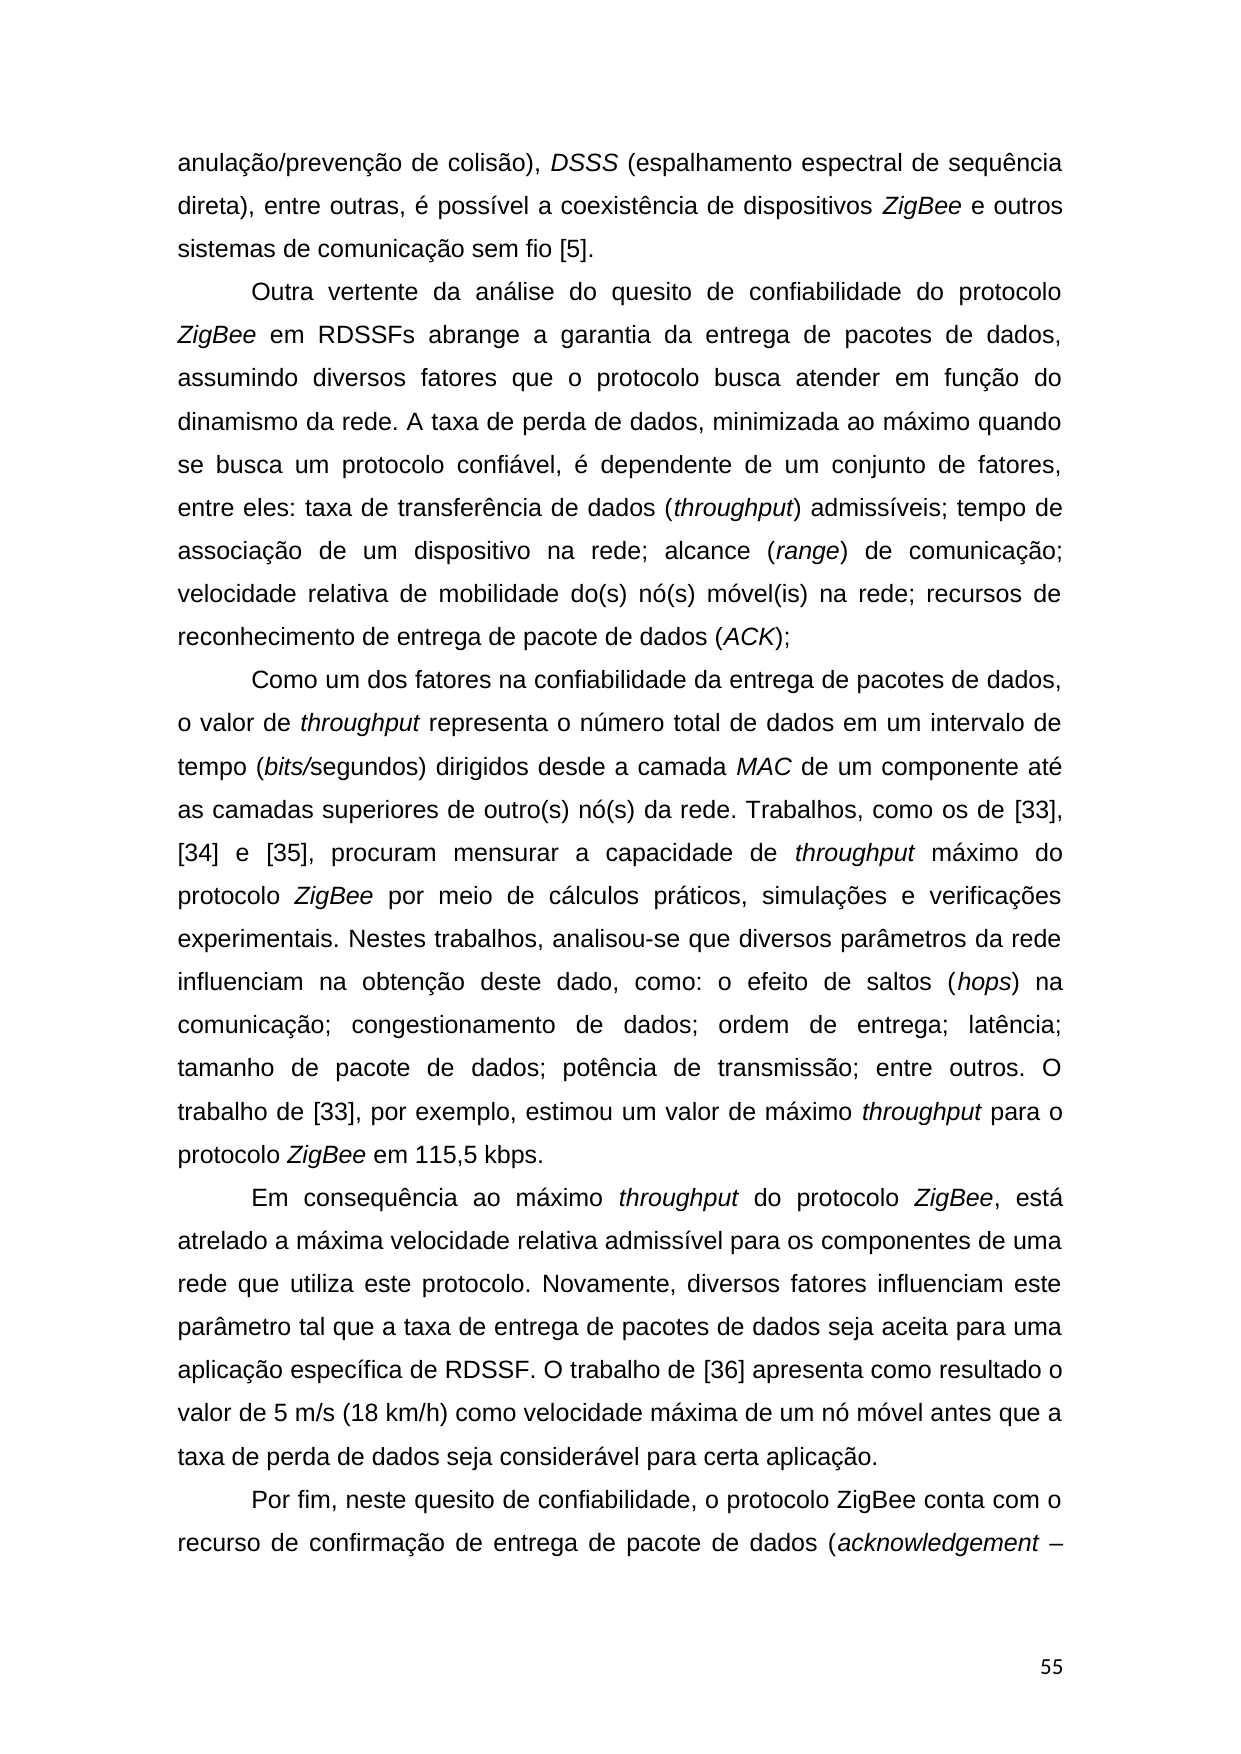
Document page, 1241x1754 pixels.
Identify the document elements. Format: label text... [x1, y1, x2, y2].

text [177, 1484, 1063, 1556]
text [177, 148, 1063, 263]
text Outra vertente da análise do quesito de confiabilidade do protocolo ZigBee em RDSSFs abrange a garantia da entrega de pacotes de dados, assumindo diversos fatores que o protocolo busca atender em função do dinamismo da rede. A taxa de perda de dados, minimizada ao máximo quando se busca um protocolo confiável, é dependente de um conjunto de fatores, entre eles: taxa de transferência de dados (throughput) admissíveis; tempo de associação de um dispositivo na rede; alcance (range) de comunicação; velocidade relativa de mobilidade do(s) nó(s) móvel(is) na rede; recursos de reconhecimento de entrega de pacote de dados (ACK); [177, 277, 1063, 651]
text Em consequência ao máximo throughput do protocolo ZigBee, está atrelado a máxima velocidade relativa admissível para os componentes de uma rede que utiliza este protocolo. Novamente, diversos fatores influenciam este parâmetro tal que a taxa de entrega de pacotes de dados seja aceita para uma aplicação específica de RDSSF. O trabalho de [36] apresenta como resultado o valor de 5 m/s (18 km/h) como velocidade máxima de um nó móvel antes que a taxa de perda de dados seja considerável para certa aplicação. [177, 1183, 1063, 1470]
text Como um dos fatores na confiabilidade da entrega de pacotes de dados, o valor de throughput representa o número total de dados em um intervalo de tempo (bits/segundos) dirigidos desde a camada MAC de um componente até as camadas superiores de outro(s) nó(s) da rede. Trabalhos, como os de [33], [34] e [35], procuram mensurar a capacidade de throughput máximo do protocolo ZigBee por meio de cálculos práticos, simulações e verificações experimentais. Nestes trabalhos, analisou-se que diversos parâmetros da rede influenciam na obtenção deste dado, como: o efeito de saltos (hops) na comunicação; congestionamento de dados; ordem de entrega; latência; tamanho de pacote de dados; potência de transmissão; entre outros. O trabalho de [33], por exemplo, estimou um valor de máximo throughput para o protocolo ZigBee em 115,5 kbps. [177, 665, 1063, 1168]
